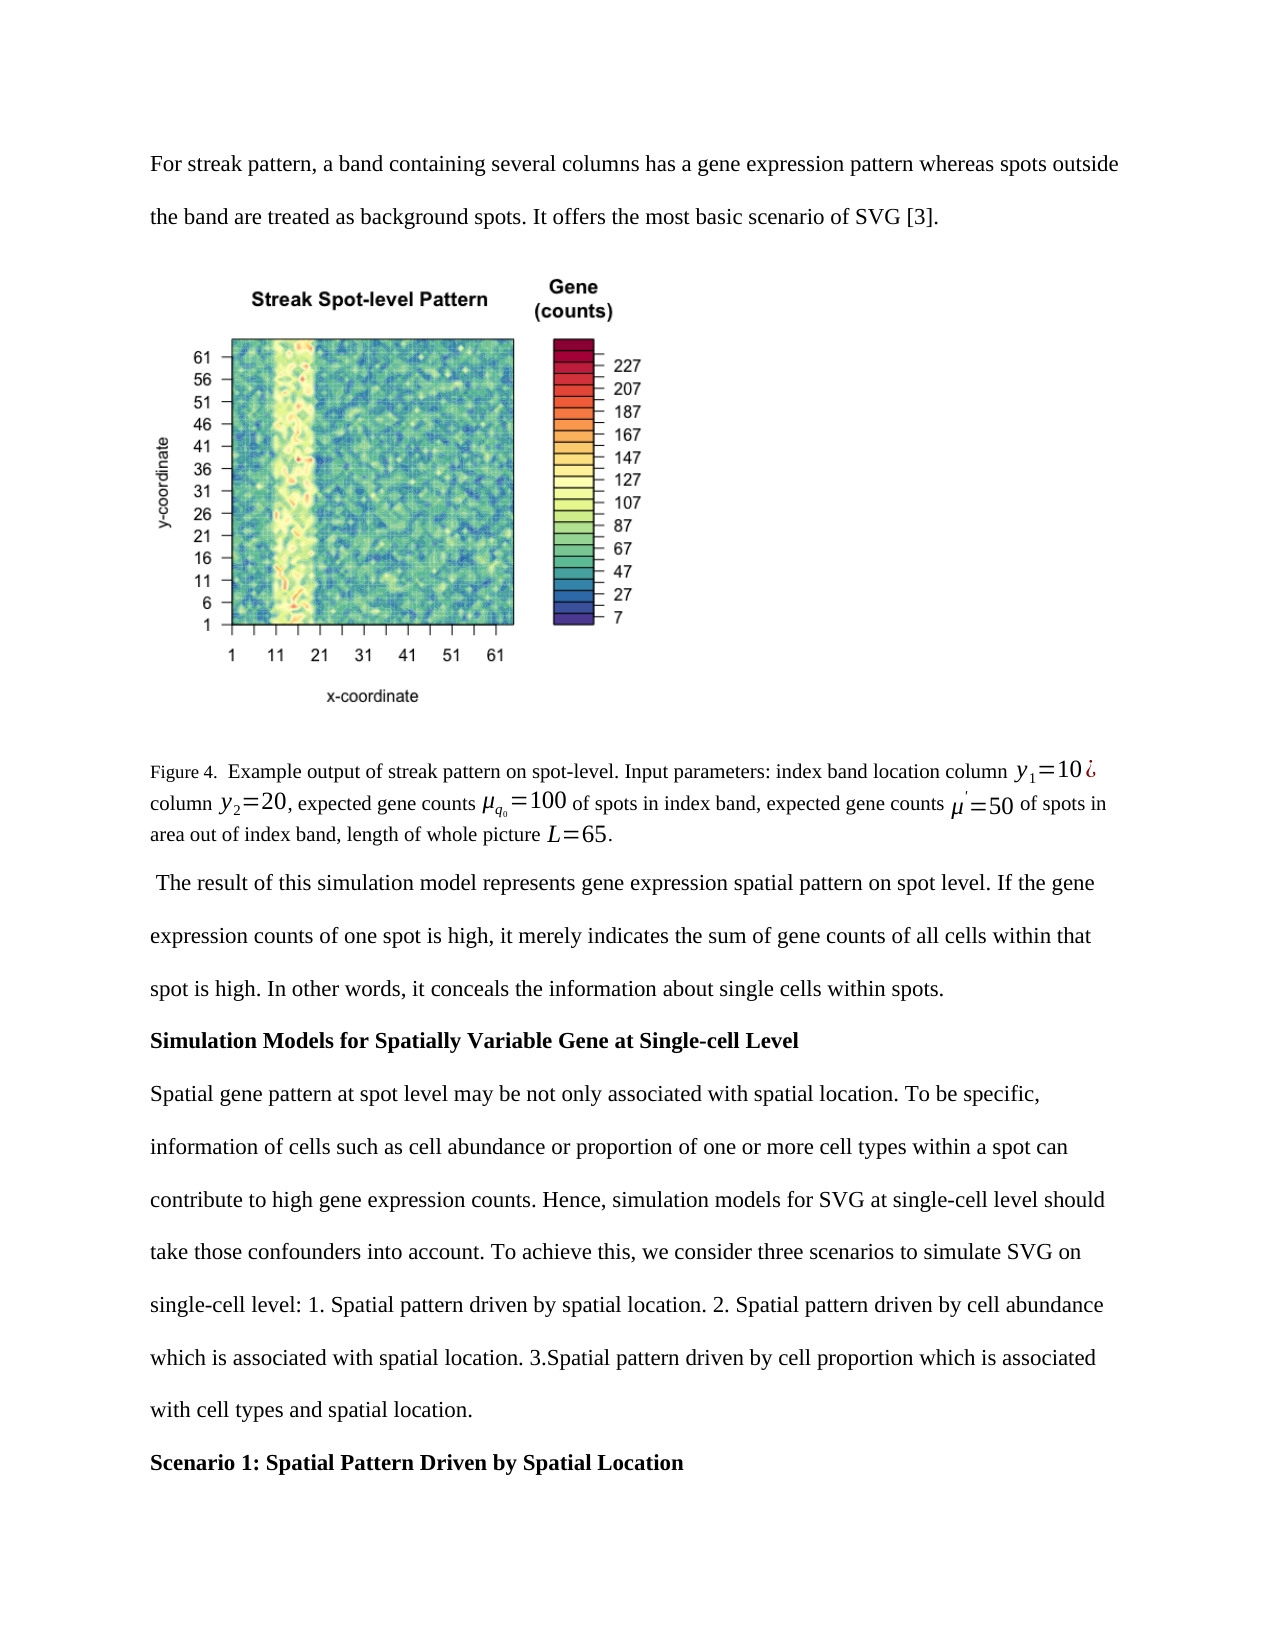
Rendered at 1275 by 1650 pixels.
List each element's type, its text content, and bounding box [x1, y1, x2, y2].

text Simulation Models for Spatially Variable Gene at Single-cell Level [150, 1027, 1125, 1054]
text Spatial gene pattern at spot level may be not only associated with spatial location. To be specific, information of cells such as cell abundance or proportion of one or more cell types within a spot can contribute to high gene expression counts. Hence, simulation models for SVG at single-cell level should take those confounders into account. To achieve this, we consider three scenarios to simulate SVG on single-cell level: 1. Spatial pattern driven by spatial location. 2. Spatial pattern driven by cell abundance which is associated with spatial location. 3.Spatial pattern driven by cell proportion which is associated with cell types and spatial location. [150, 1080, 1125, 1423]
text The result of this simulation model represents gene expression spatial pattern on spot level. If the gene expression counts of one spot is high, it merely indicates the sum of gene counts of all cells within that spot is high. In other words, it conceals the information about single cells within spots. [150, 869, 1125, 1001]
picture [150, 257, 675, 727]
text Scenario 1: Spatial Pattern Driven by Spatial Location [150, 1449, 1125, 1476]
text Figure 4. Example output of streak pattern on spot-level. Input parameters: index band location column column , expected gene counts of spots in index band, expected gene counts of spots in area out of index band, length of whole picture . [150, 755, 1125, 848]
